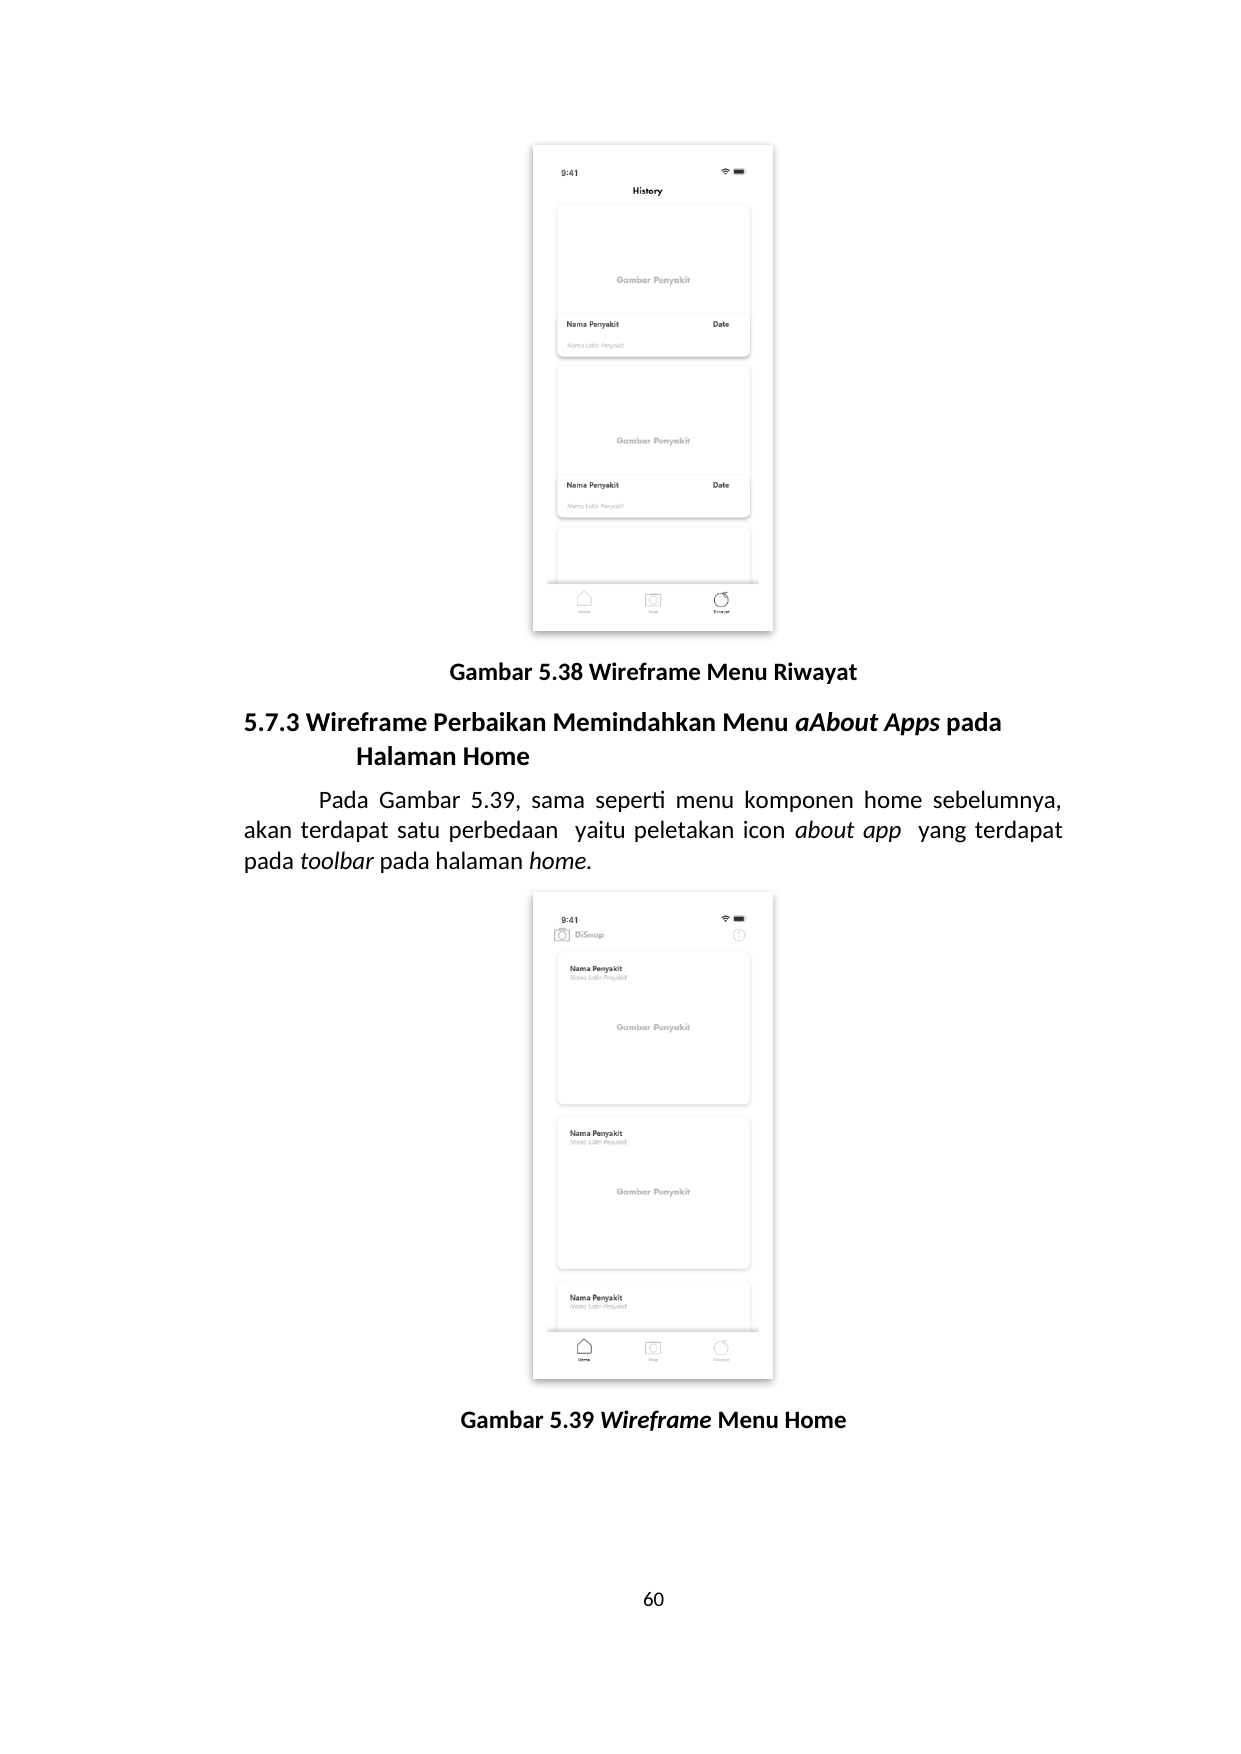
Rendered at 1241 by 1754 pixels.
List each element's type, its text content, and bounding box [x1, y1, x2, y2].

picture [547, 907, 759, 1364]
subtitle Wireframe Perbaikan Memindahkan Menu aAbout Apps pada Halaman Home [244, 706, 1063, 772]
picture [547, 159, 759, 617]
